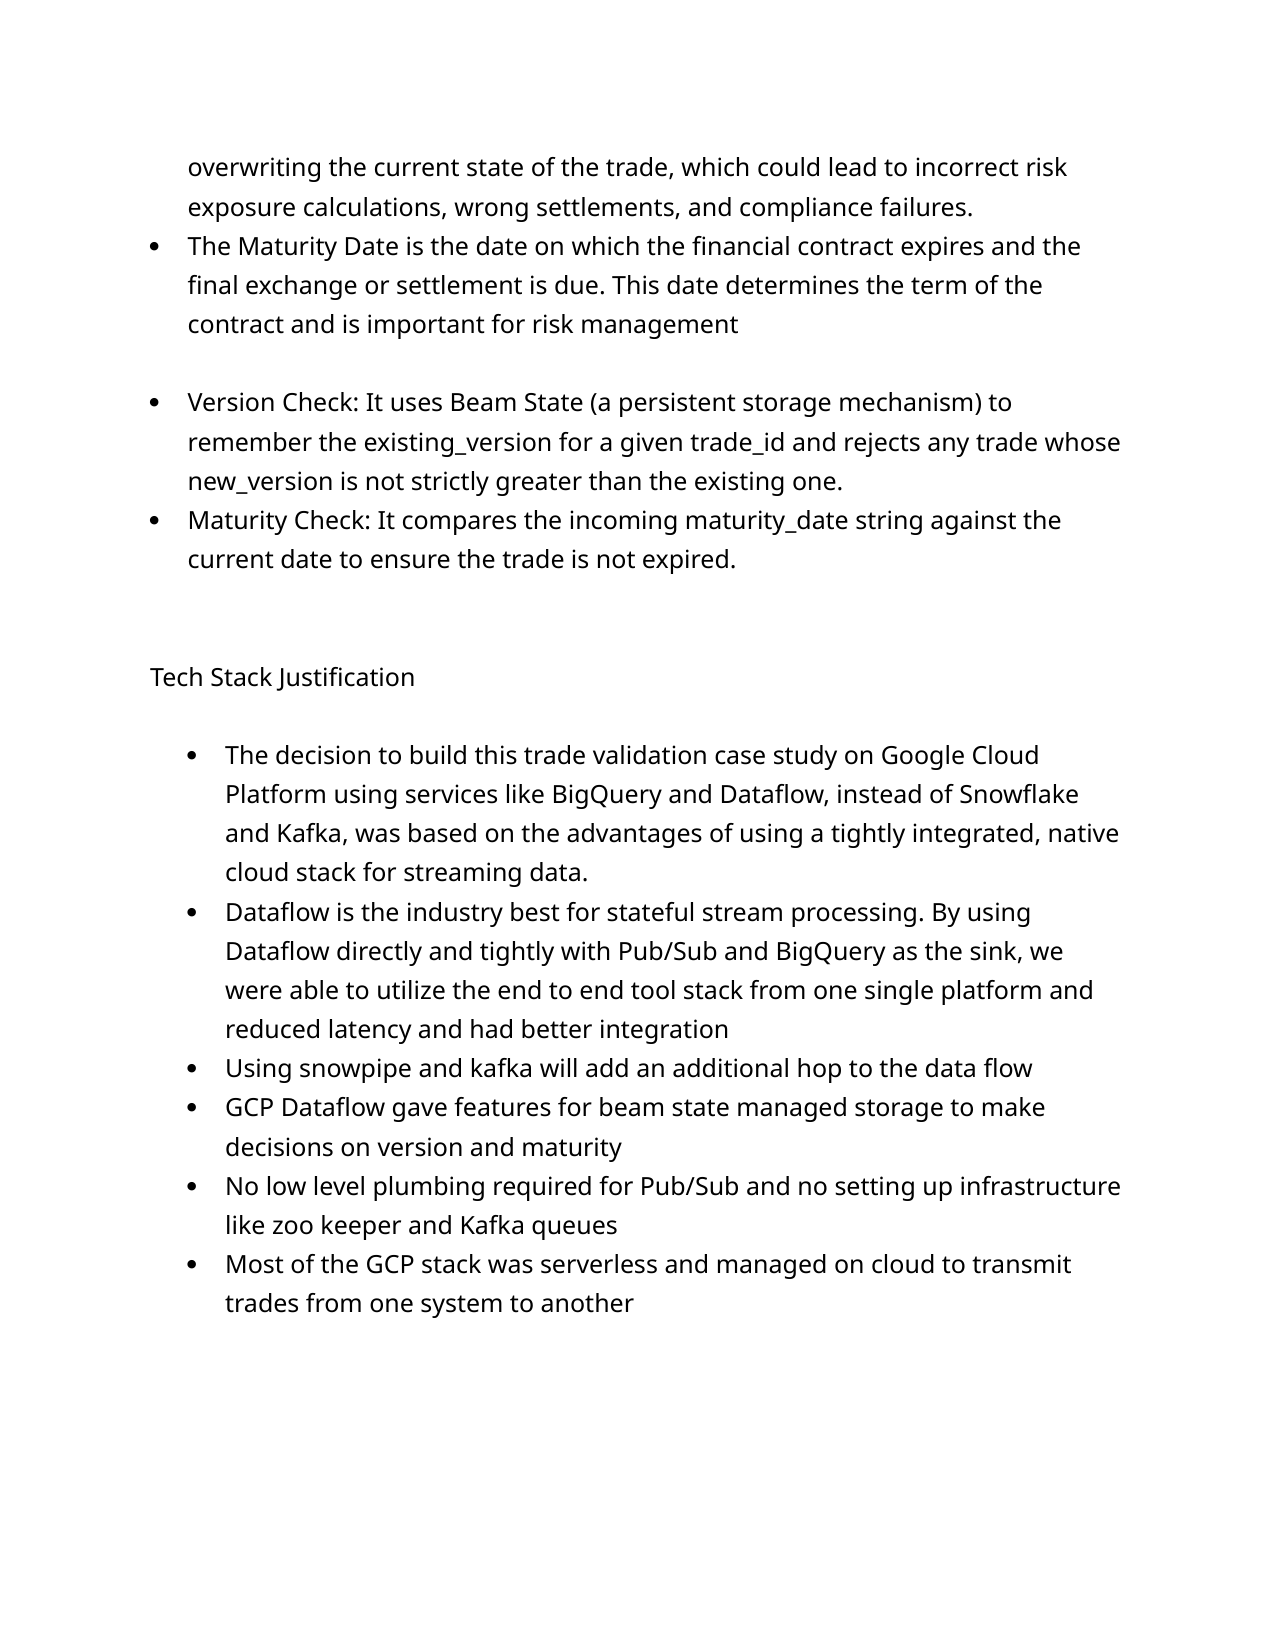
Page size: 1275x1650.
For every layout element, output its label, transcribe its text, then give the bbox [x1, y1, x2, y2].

list Most of the GCP stack was serverless and managed on cloud to transmit trades from one system to another [187, 1247, 1125, 1320]
list Dataflow is the industry best for stateful stream processing. By using Dataflow directly and tightly with Pub/Sub and BigQuery as the sink, we were able to utilize the end to end tool stack from one single platform and reduced latency and had better integration [187, 894, 1125, 1046]
list Version Check: It uses Beam State (a persistent storage mechanism) to remember the existing_version for a given trade_id and rejects any trade whose new_version is not strictly greater than the existing one. [150, 385, 1125, 497]
list The decision to build this trade validation case study on Google Cloud Platform using services like BigQuery and Dataflow, instead of Snowflake and Kafka, was based on the advantages of using a tightly integrated, native cloud stack for streaming data. [187, 737, 1125, 889]
list The Maturity Date is the date on which the financial contract expires and the final exchange or settlement is due. This date determines the term of the contract and is important for risk management [150, 228, 1125, 341]
list GCP Dataflow gave features for beam state managed storage to make decisions on version and maturity [187, 1090, 1125, 1163]
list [150, 150, 1125, 223]
list No low level plumbing required for Pub/Sub and no setting up infrastructure like zoo keeper and Kafka queues [187, 1168, 1125, 1242]
list Maturity Check: It compares the incoming maturity_date string against the current date to ensure the trade is not expired. [150, 502, 1125, 576]
list Using snowpipe and kafka will add an additional hop to the data flow [187, 1051, 1125, 1085]
list Tech Stack Justification [150, 659, 1125, 693]
